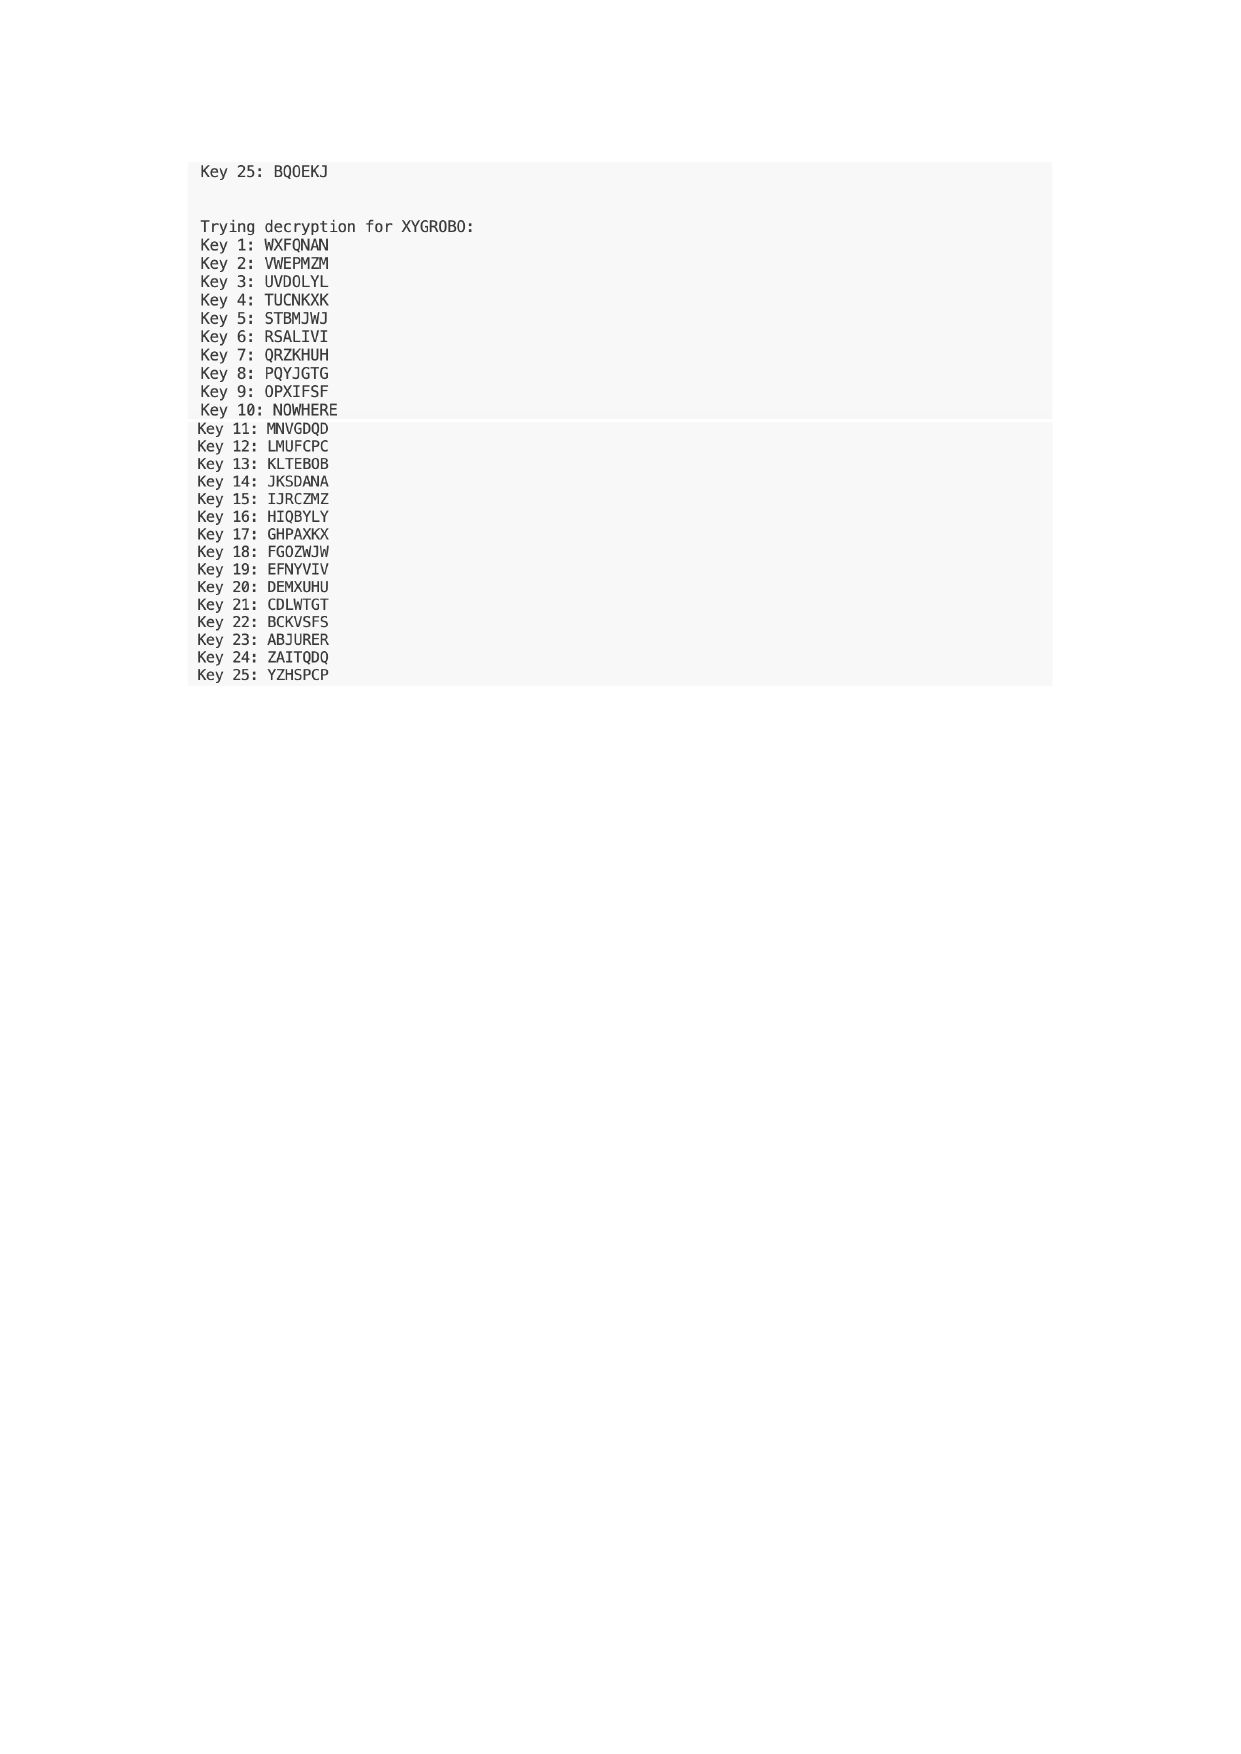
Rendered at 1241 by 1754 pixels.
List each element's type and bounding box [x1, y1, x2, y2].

picture [187, 422, 1053, 686]
picture [187, 162, 1053, 419]
